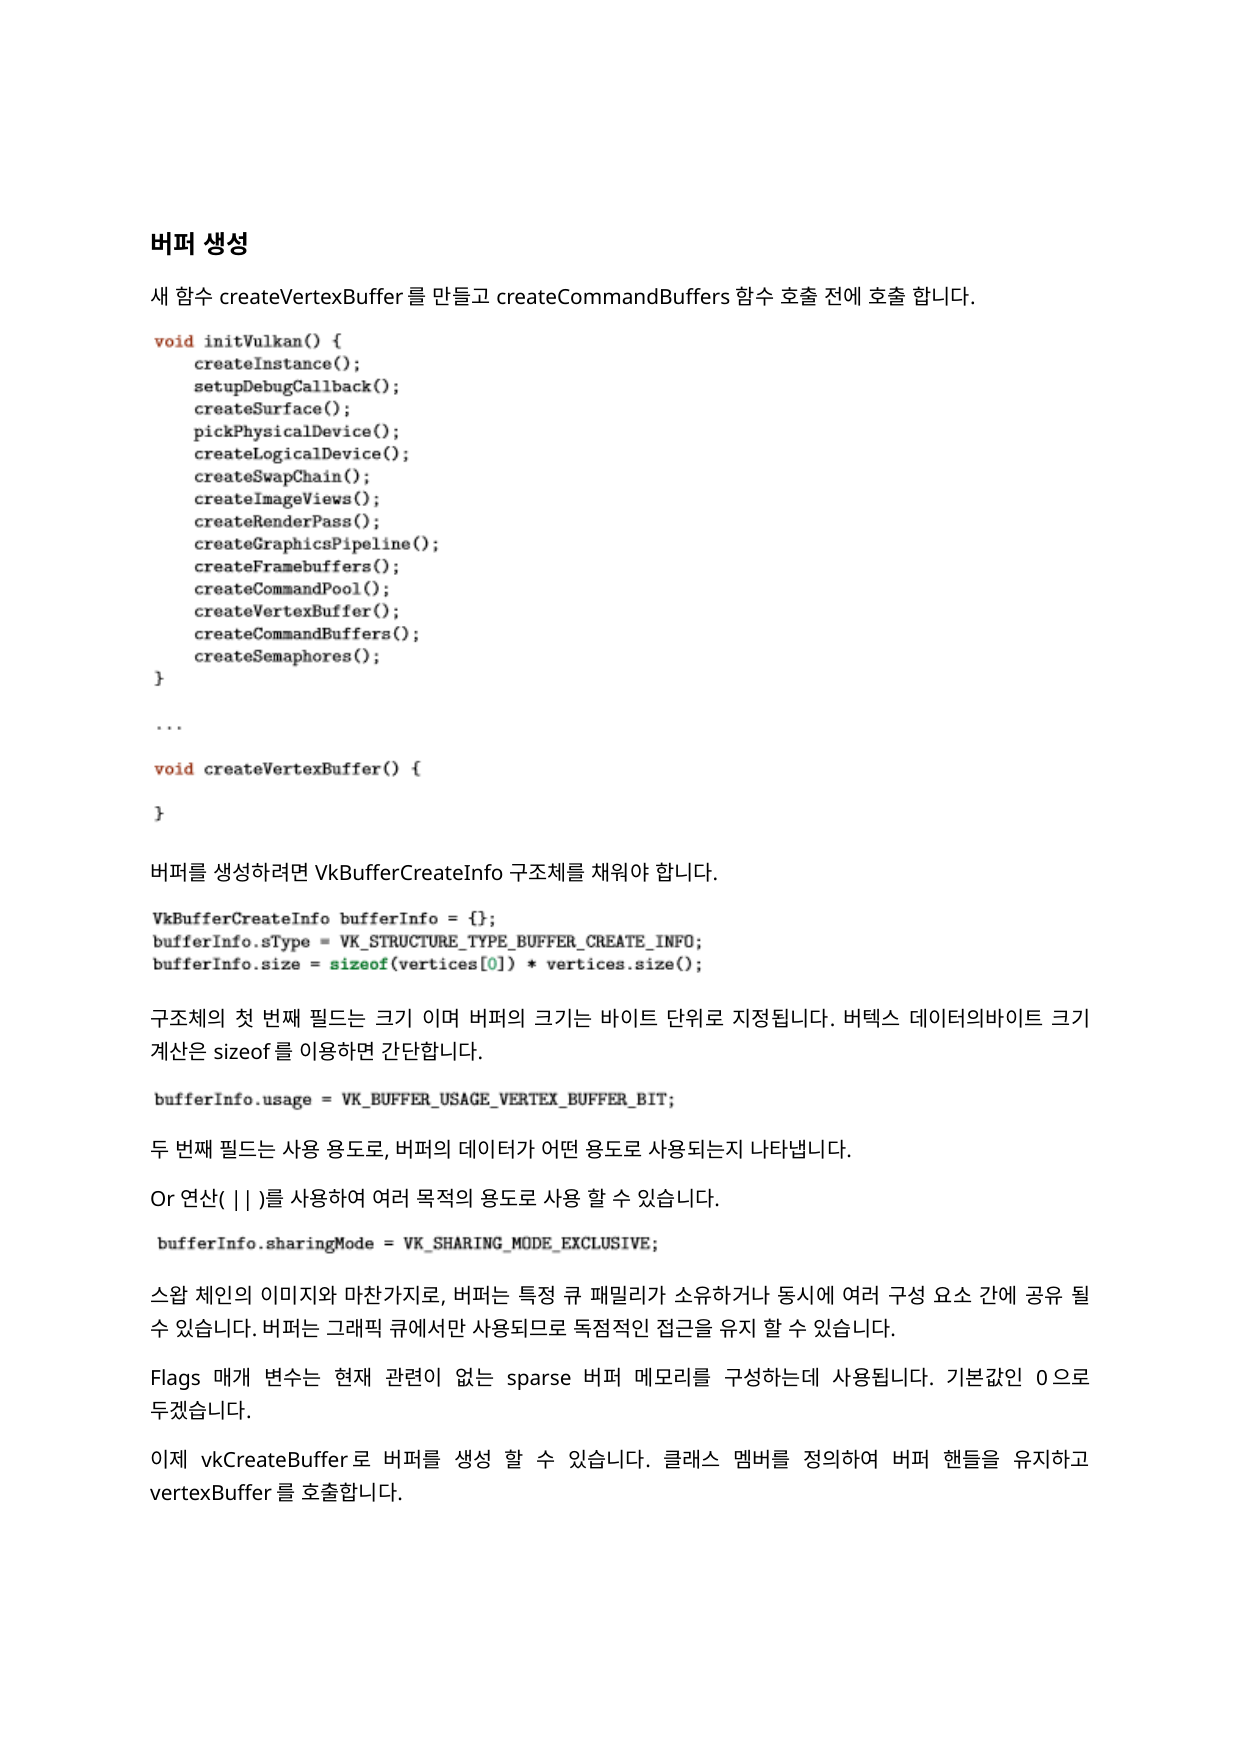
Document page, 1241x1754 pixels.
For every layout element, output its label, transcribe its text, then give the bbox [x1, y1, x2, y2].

text Flags 매개 변수는 현재 관련이 없는 sparse 버퍼 메모리를 구성하는데 사용됩니다. 기본값인 0으로 두겠습니다. [150, 1361, 1090, 1424]
text 이제 vkCreateBuffer로 버퍼를 생성 할 수 있습니다. 클래스 멤버를 정의하여 버퍼 핸들을 유지하고 vertexBuffer를 호출합니다. [150, 1443, 1090, 1506]
text 스왑 체인의 이미지와 마찬가지로, 버퍼는 특정 큐 패밀리가 소유하거나 동시에 여러 구성 요소 간에 공유 될 수 있습니다. 버퍼는 그래픽 큐에서만 사용되므로 독점적인 접근을 유지 할 수 있습니다. [150, 1279, 1090, 1342]
text 두 번째 필드는 사용 용도로, 버퍼의 데이터가 어떤 용도로 사용되는지 나타냅니다. [150, 1133, 1090, 1163]
picture [150, 905, 713, 984]
text 구조체의 첫 번째 필드는 크기 이며 버퍼의 크기는 바이트 단위로 지정됩니다. 버텍스 데이터의바이트 크기 계산은 sizeof를 이용하면 간단합니다. [150, 1003, 1090, 1066]
picture [150, 1084, 679, 1115]
text 버퍼 생성 [150, 224, 1090, 261]
picture [150, 1232, 679, 1257]
text 새 함수 createVertexBuffer를 만들고 createCommandBuffers 함수 호출 전에 호출 합니다. [150, 280, 1090, 311]
text 버퍼를 생성하려면 VkBufferCreateInfo 구조체를 채워야 합니다. [150, 856, 1090, 887]
text Or 연산( || )를 사용하여 여러 목적의 용도로 사용 할 수 있습니다. [150, 1183, 1090, 1213]
picture [150, 329, 451, 838]
